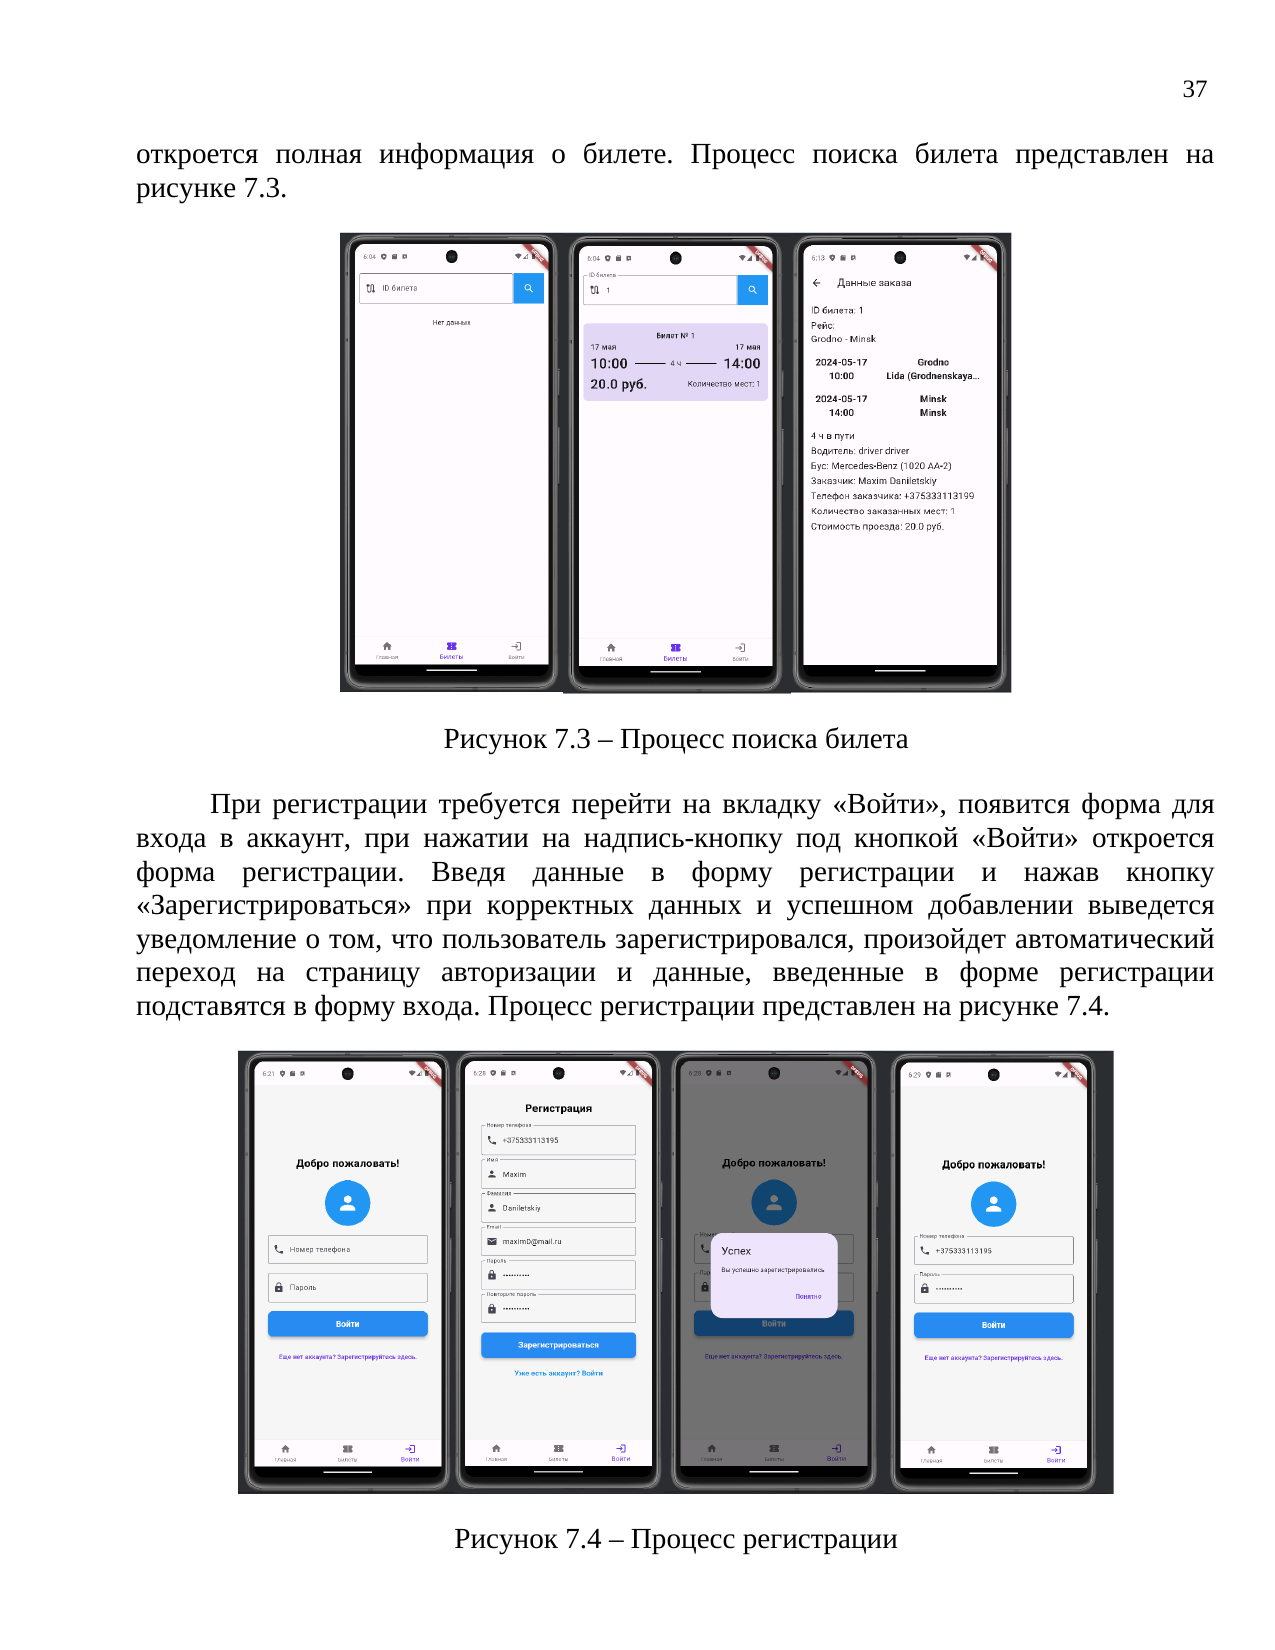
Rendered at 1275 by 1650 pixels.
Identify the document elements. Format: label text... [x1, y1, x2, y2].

text Рисунок 7.3 – Процесс поиска билета [136, 721, 1216, 755]
picture [340, 232, 1012, 694]
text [136, 136, 1216, 203]
text При регистрации требуется перейти на вкладку «Войти», появится форма для входа в аккаунт, при нажатии на надпись-кнопку под кнопкой «Войти» откроется форма регистрации. Введя данные в форму регистрации и нажав кнопку «Зарегистрироваться» при корректных данных и успешном добавлении выведется уведомление о том, что пользователь зарегистрировался, произойдет автоматический переход на страницу авторизации и данные, введенные в форме регистрации подставятся в форму входа. Процесс регистрации представлен на рисунке 7.4. [136, 787, 1216, 1021]
text Рисунок 7.4 – Процесс регистрации [136, 1521, 1216, 1555]
picture [238, 1050, 1114, 1494]
